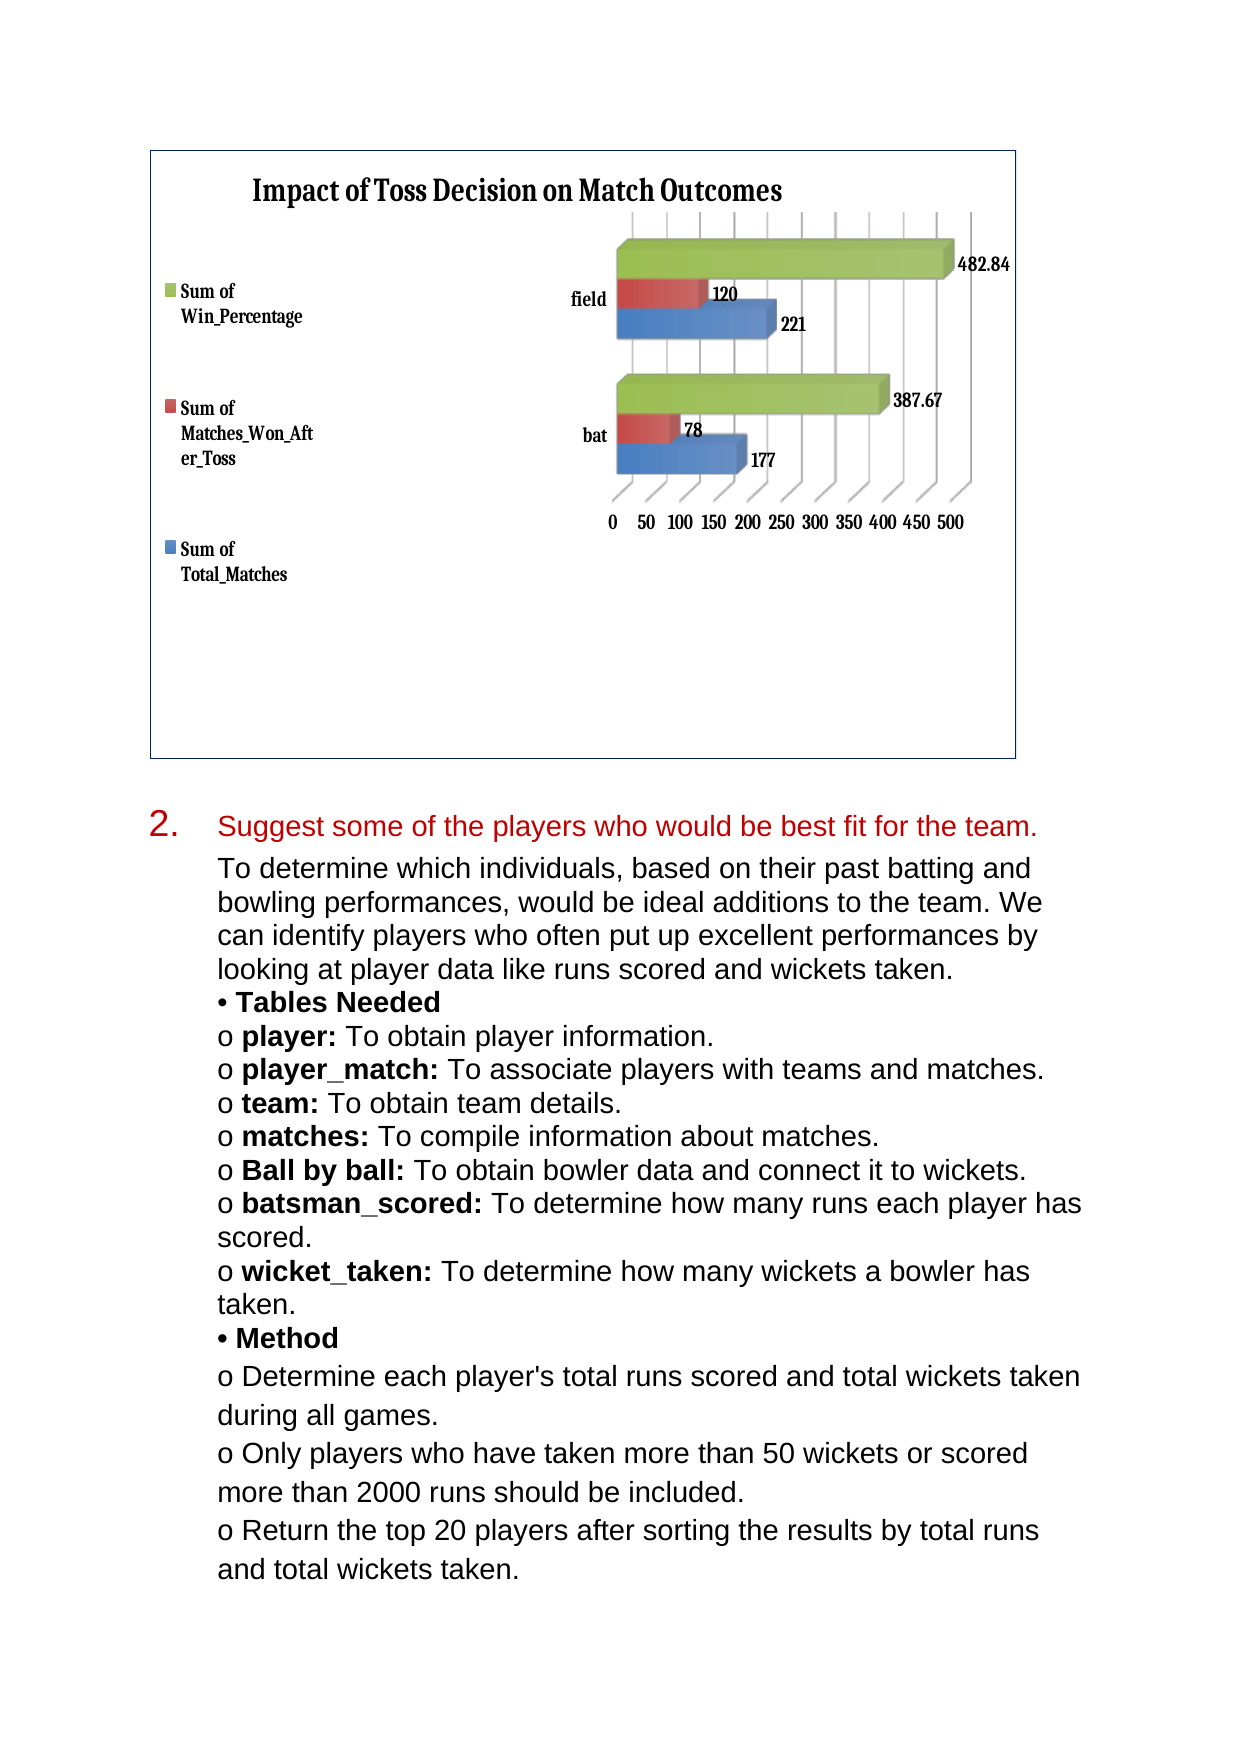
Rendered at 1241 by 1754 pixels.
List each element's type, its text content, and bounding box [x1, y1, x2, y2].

list Suggest some of the players who would be best fit for the team. [179, 801, 1090, 844]
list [217, 1321, 1090, 1585]
list To determine which individuals, based on their past batting and bowling performances, would be ideal additions to the team. We can identify players who often put up excellent performances by looking at player data like runs scored and wickets taken. • Tables Needed o player: To obtain player information. o player_match: To associate players with teams and matches. o team: To obtain team details. o matches: To compile information about matches. o Ball by ball: To obtain bowler data and connect it to wickets. o batsman_scored: To determine how many runs each player has scored. o wicket_taken: To determine how many wickets a bowler has taken. [217, 851, 1090, 1321]
